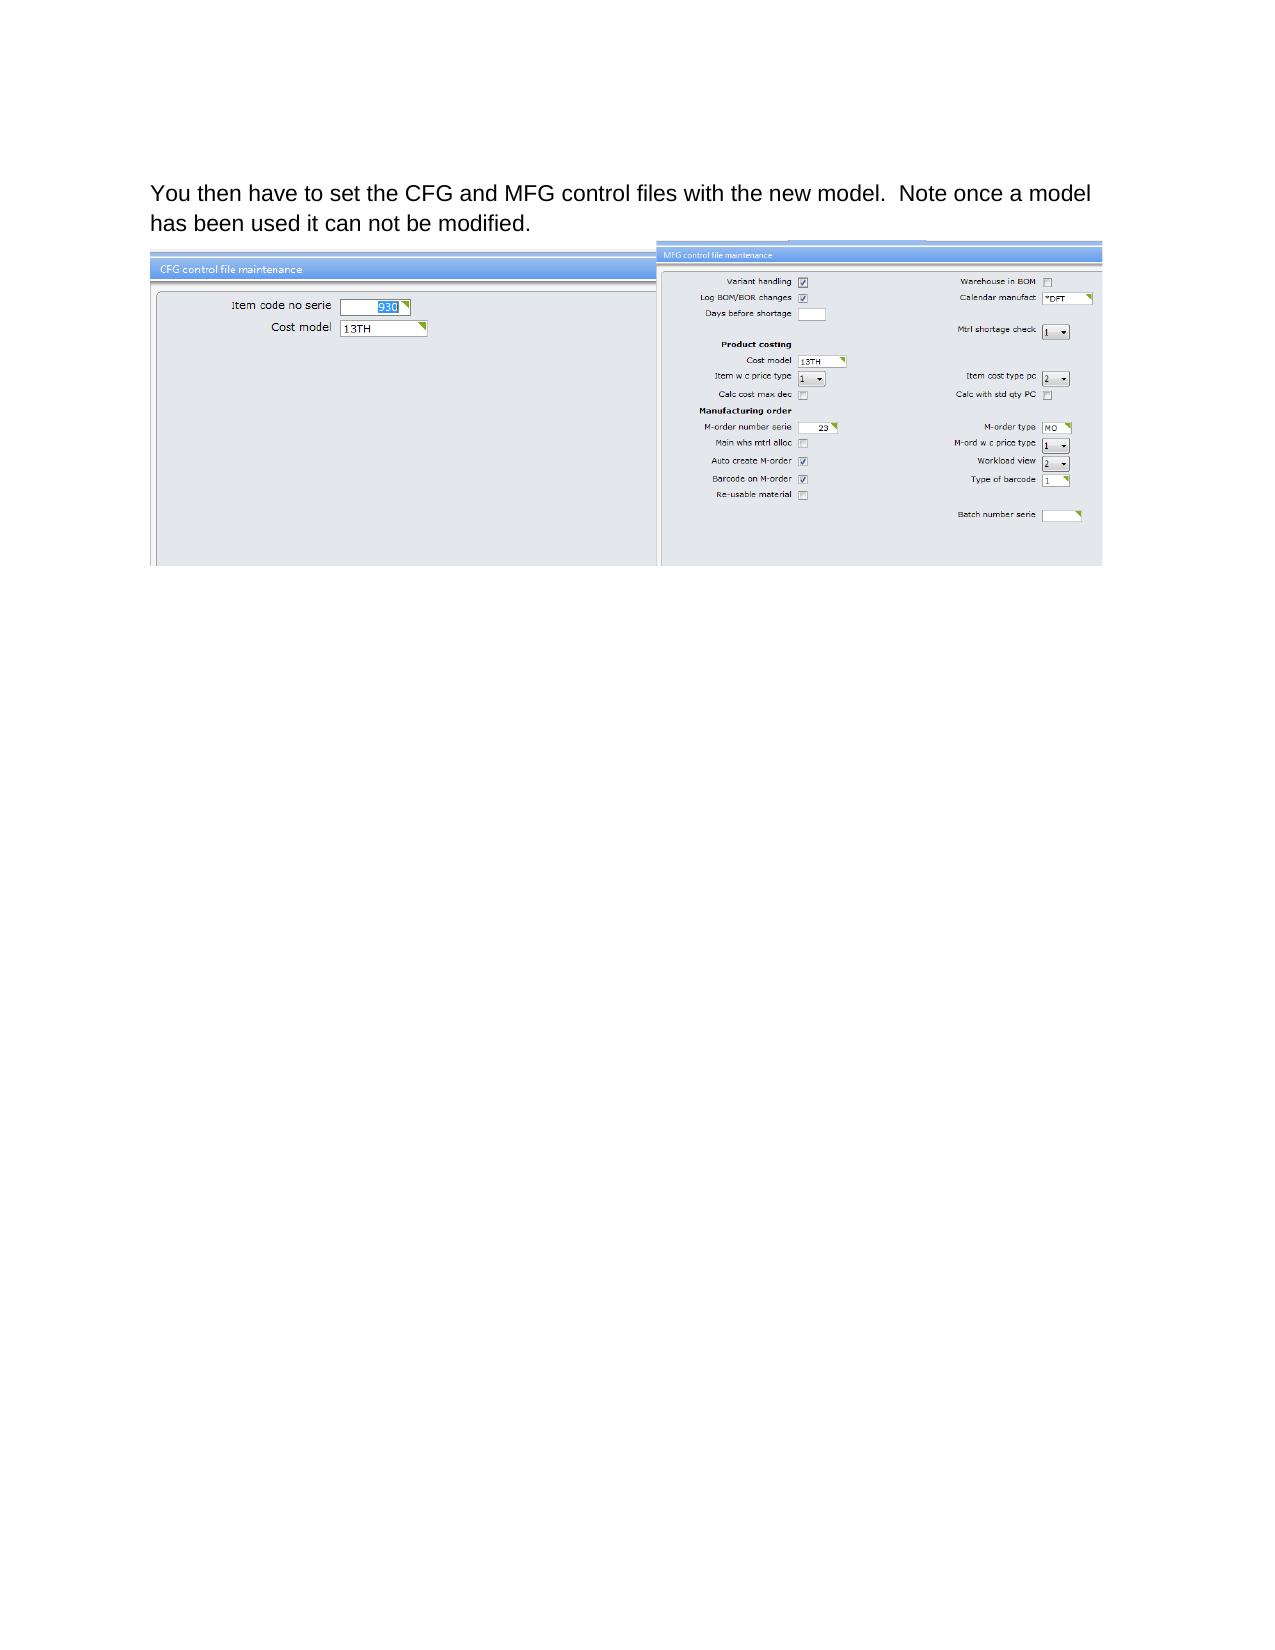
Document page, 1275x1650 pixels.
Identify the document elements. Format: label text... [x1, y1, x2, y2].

picture [150, 240, 1103, 566]
text You then have to set the CFG and MFG control files with the new model. Note once a model has been used it can not be modified. [150, 180, 1125, 237]
